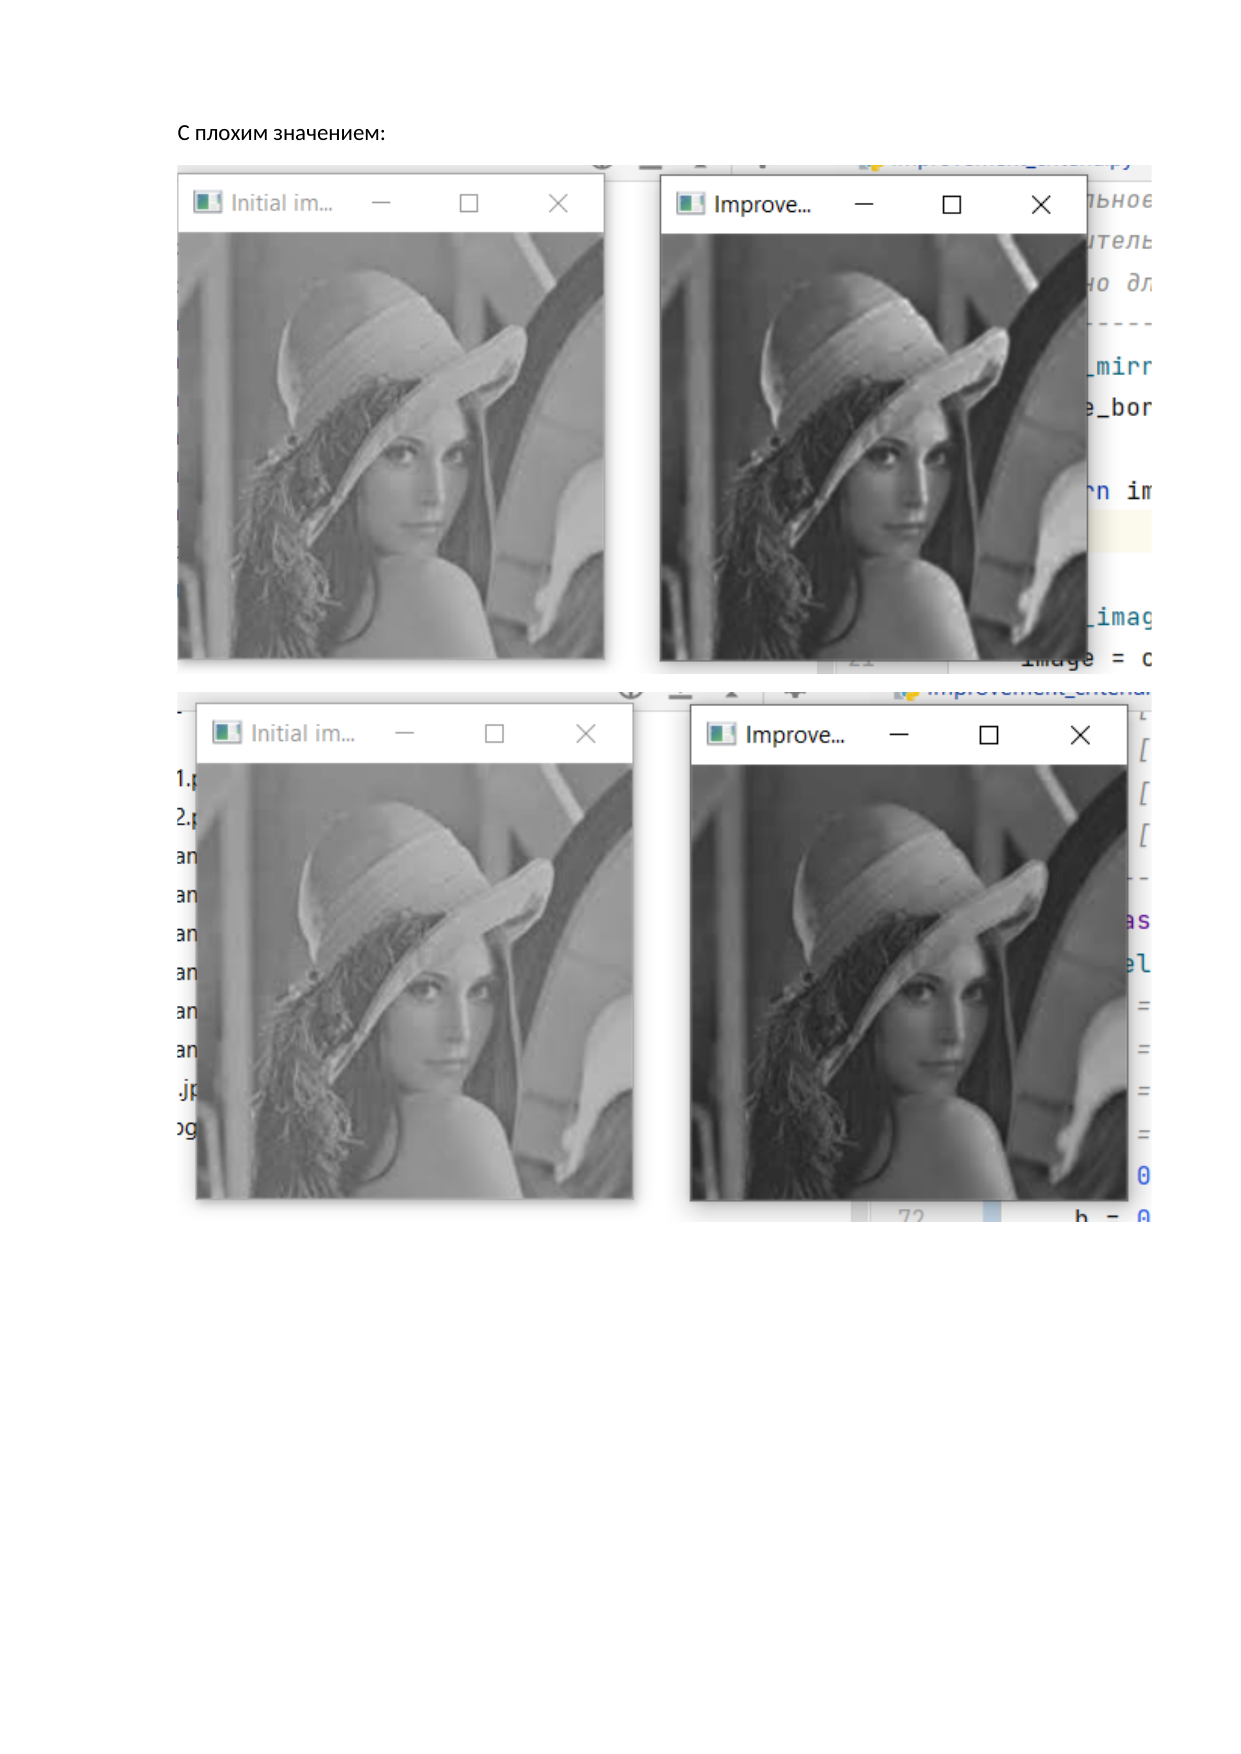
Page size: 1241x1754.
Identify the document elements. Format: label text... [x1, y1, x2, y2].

text С плохим значением: [177, 118, 1152, 146]
picture [177, 165, 1152, 674]
picture [177, 692, 1152, 1222]
